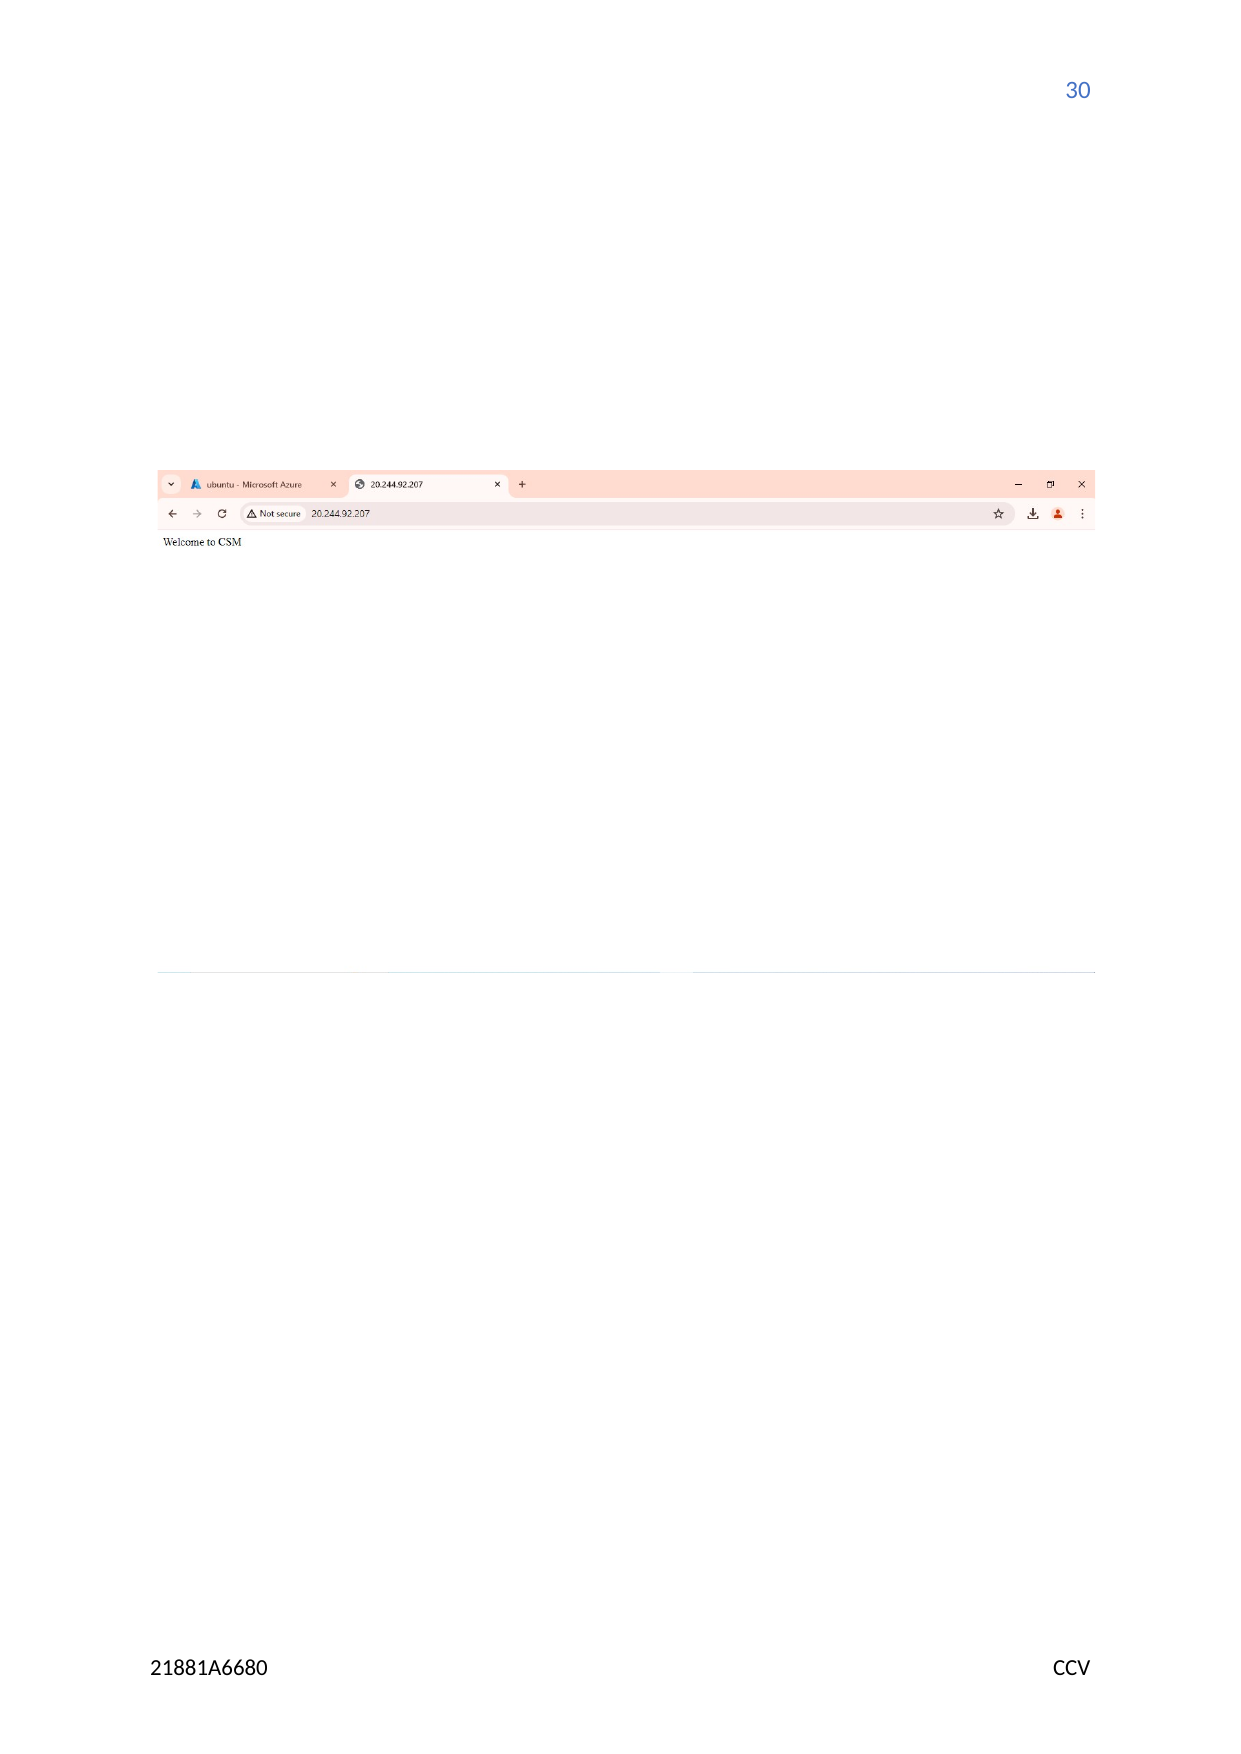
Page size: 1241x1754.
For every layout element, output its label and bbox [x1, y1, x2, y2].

picture [157, 470, 1096, 973]
